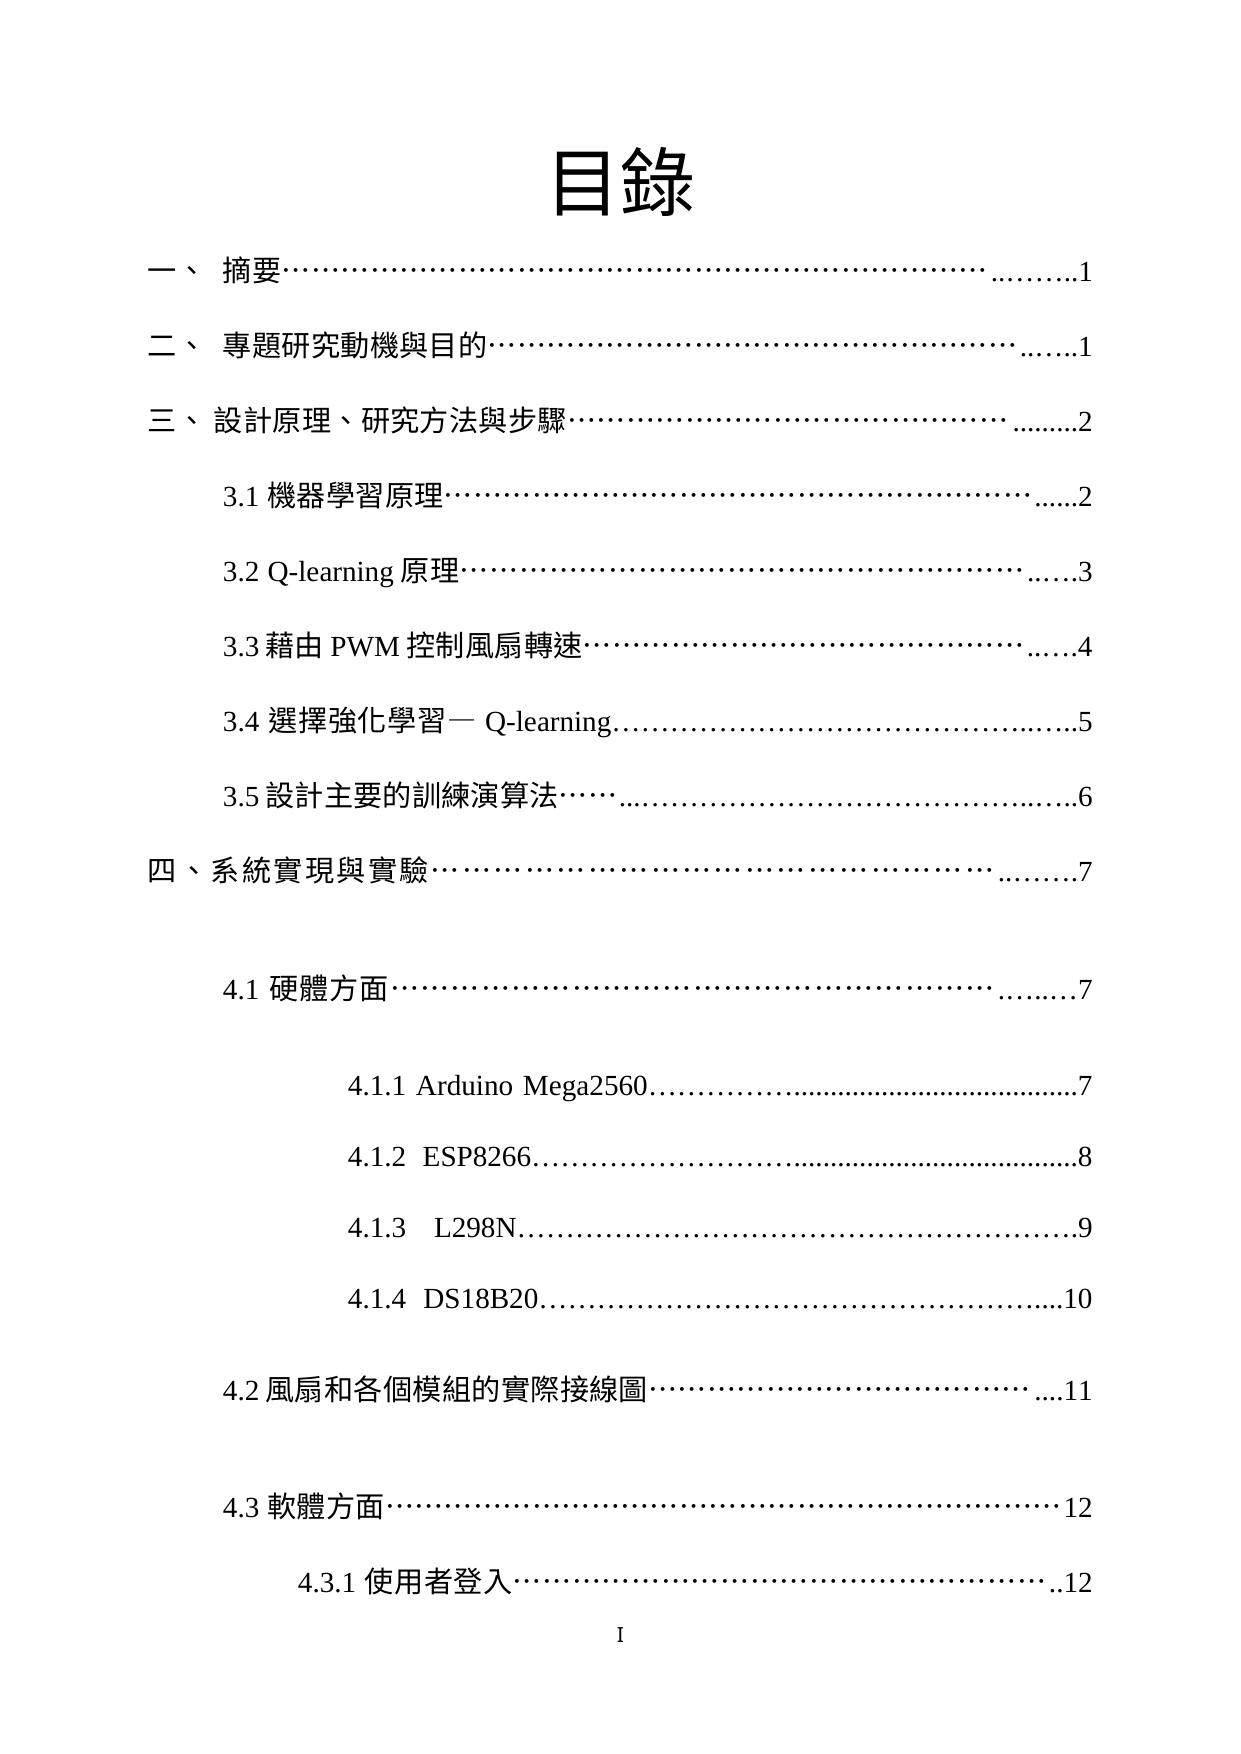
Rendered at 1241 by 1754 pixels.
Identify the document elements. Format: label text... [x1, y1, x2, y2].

text 4.1.1 Arduino Mega2560…………….......................................7 [223, 1066, 1092, 1104]
text 3.4 選擇強化學習― Q-learning……………………………………..…..5 [223, 682, 1092, 757]
text 4.3 軟體方面……………………………………………………………12 [223, 1468, 1092, 1543]
list 專題研究動機與目的………………………………………………..…..1 [148, 307, 1092, 382]
text 四、系統實現與實驗………………………………………………..…….7 [148, 832, 1092, 907]
text 3.5設計主要的訓練演算法……...…………………………………..…..6 [223, 757, 1092, 832]
text 4.1.2 ESP8266……………………….......................................8 [223, 1137, 1092, 1175]
text 4.3.1 使用者登入………………………………………………..12 [223, 1543, 1092, 1618]
text 4.1.3 L298N………………………………………………….9 [223, 1208, 1092, 1246]
text 4.1.4 DS18B20……………………………………………....10 [223, 1279, 1092, 1317]
text 3.2 Q-learning原理…………………………………………………..….3 [223, 532, 1092, 607]
text 三、 設計原理、研究方法與步驟……………………………………….........2 [148, 382, 1092, 457]
text 3.3藉由PWM控制風扇轉速………………………………………..….4 [223, 607, 1092, 682]
text 目錄 [148, 119, 1092, 232]
text 3.1 機器學習原理……………………………………………………......2 [223, 457, 1092, 532]
list 摘要………………………………………………………………..……..1 [148, 232, 1092, 307]
text 4.2風扇和各個模組的實際接線圖…………………………………....11 [223, 1350, 1092, 1425]
text 4.1 硬體方面…………………………………………………….…..…7 [223, 949, 1092, 1024]
